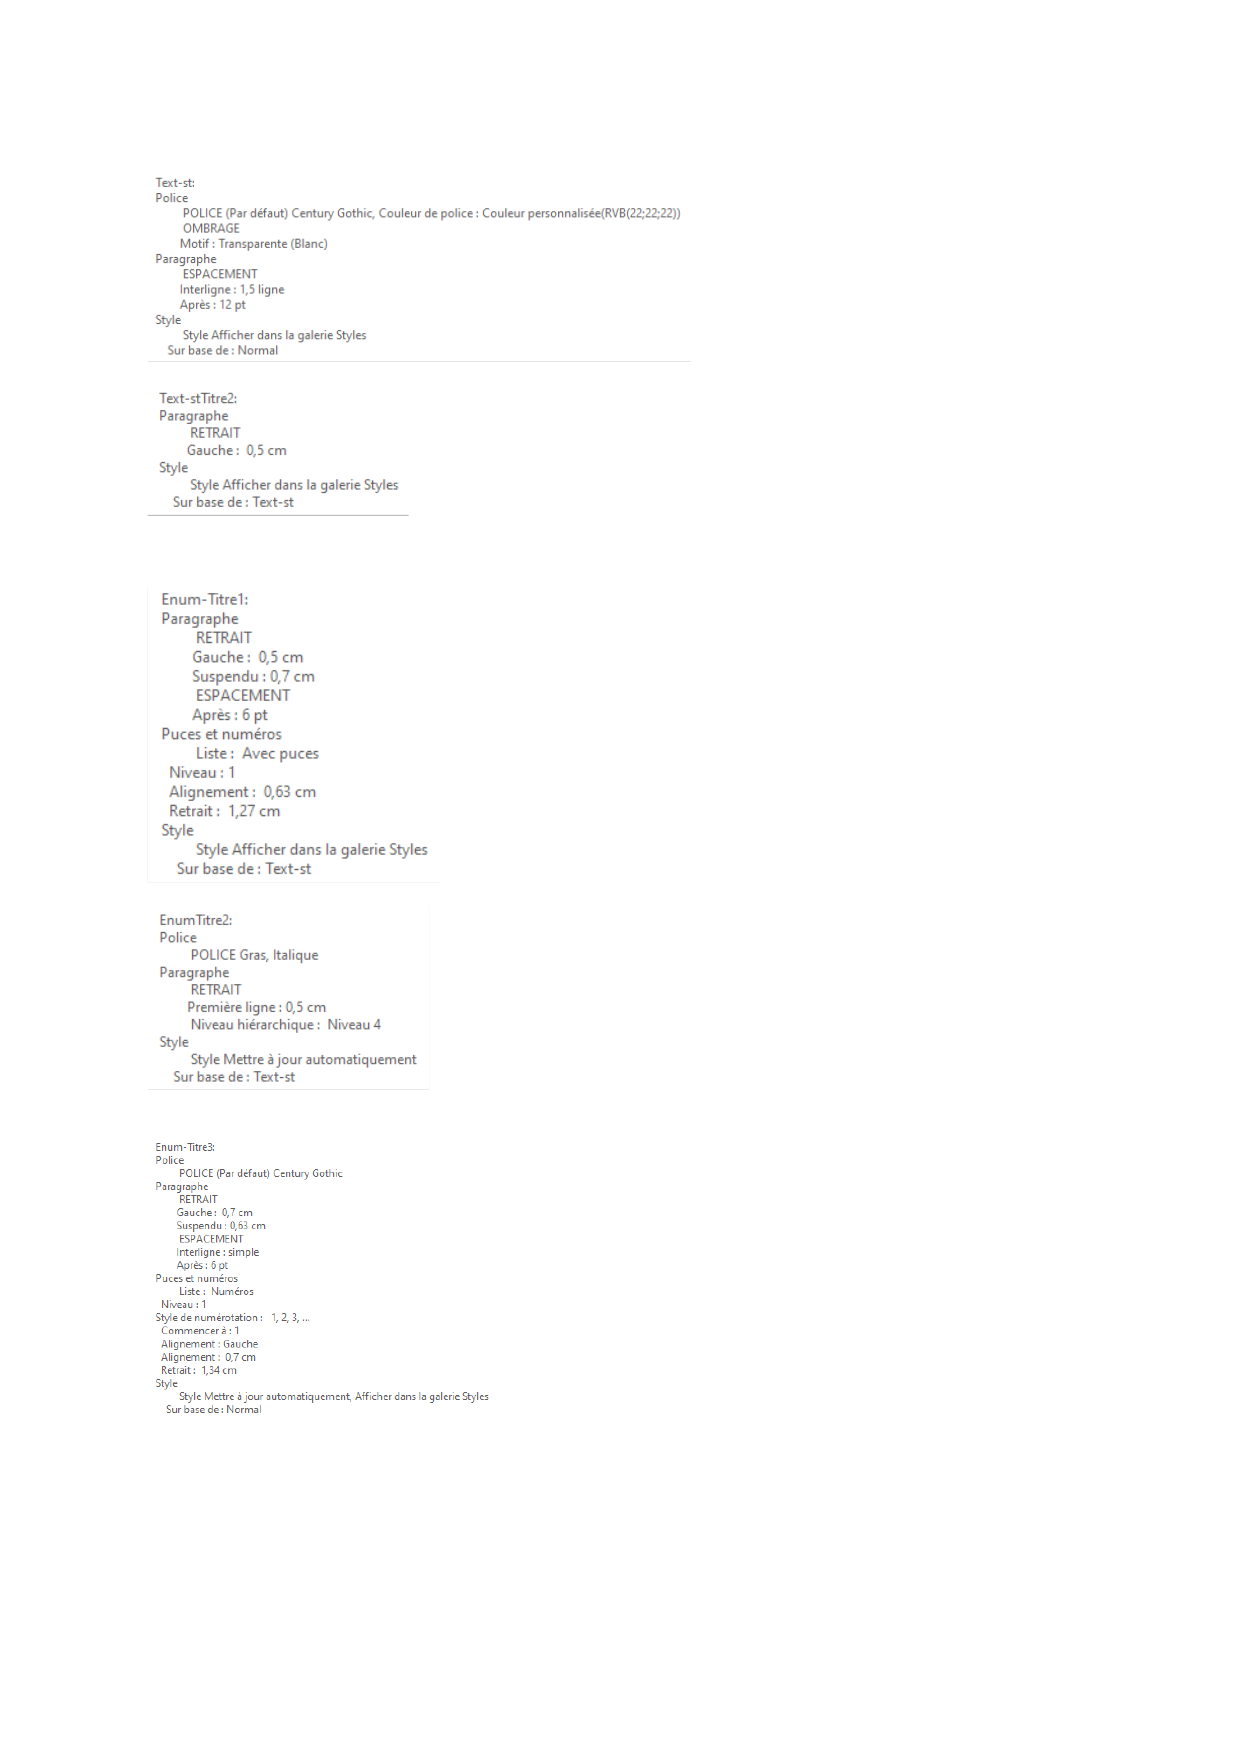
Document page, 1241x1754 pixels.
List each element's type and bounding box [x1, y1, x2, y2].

picture [147, 1137, 493, 1419]
picture [147, 587, 441, 883]
picture [147, 385, 409, 516]
picture [147, 171, 691, 362]
picture [147, 907, 430, 1090]
